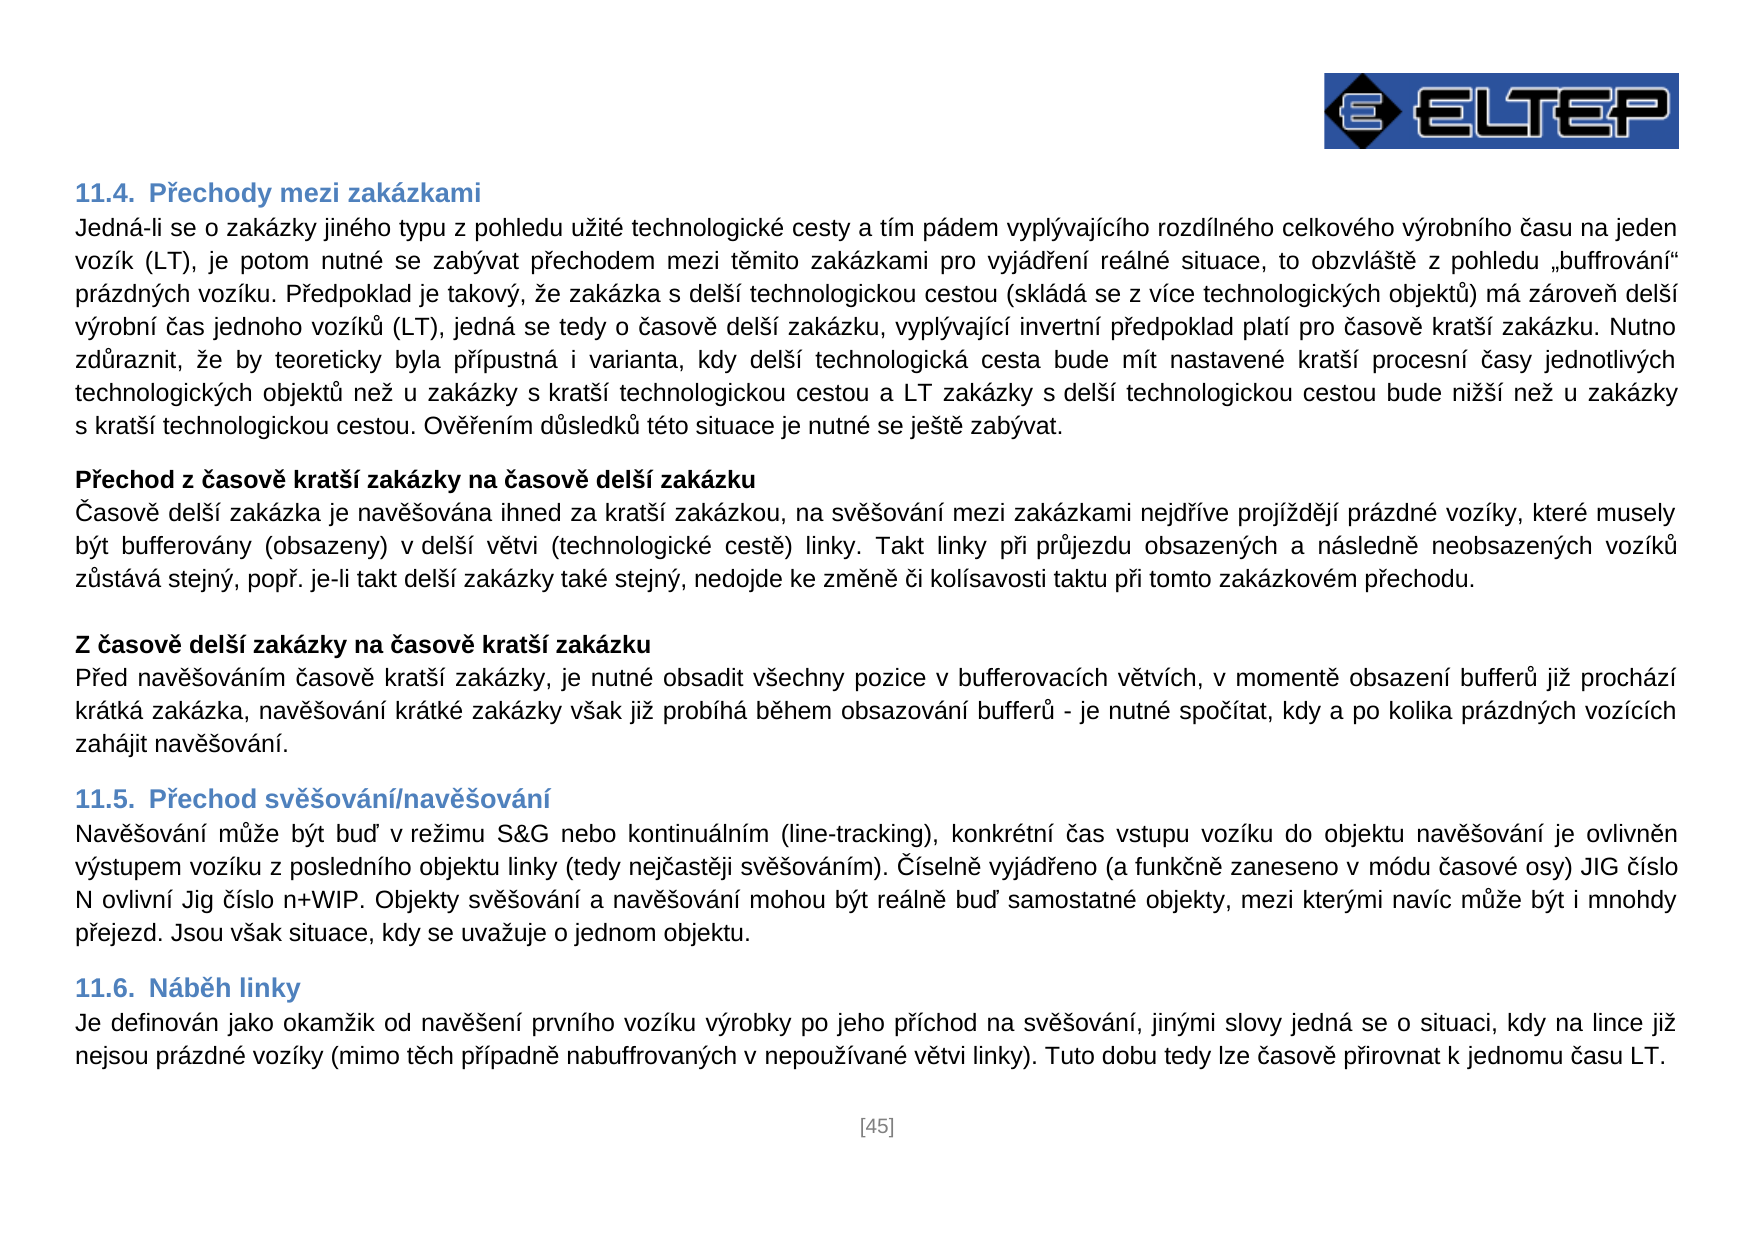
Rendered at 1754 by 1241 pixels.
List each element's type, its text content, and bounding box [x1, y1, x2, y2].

text Je definován jako okamžik od navěšení prvního vozíku výrobky po jeho příchod na svěšování, jinými slovy jedná se o situaci, kdy na lince již nejsou prázdné vozíky (mimo těch případně nabuffrovaných v nepoužívané větvi linky). Tuto dobu tedy lze časově přirovnat k jednomu času LT. [75, 1008, 1679, 1069]
list Časově delší zakázka je navěšována ihned za kratší zakázkou, na svěšování mezi zakázkami nejdříve projíždějí prázdné vozíky, které musely být bufferovány (obsazeny) v delší větvi (technologické cestě) linky. Takt linky při průjezdu obsazených a následně neobsazených vozíků zůstává stejný, popř. je-li takt delší zakázky také stejný, nedojde ke změně či kolísavosti taktu při tomto zakázkovém přechodu. [75, 498, 1679, 593]
text Jedná-li se o zakázky jiného typu z pohledu užité technologické cesty a tím pádem vyplývajícího rozdílného celkového výrobního času na jeden vozík (LT), je potom nutné se zabývat přechodem mezi těmito zakázkami pro vyjádření reálné situace, to obzvláště z pohledu „buffrování“ prázdných vozíku. Předpoklad je takový, že zakázka s delší technologickou cestou (skládá se z více technologických objektů) má zároveň delší výrobní čas jednoho vozíků (LT), jedná se tedy o časově delší zakázku, vyplývající invertní předpoklad platí pro časově kratší zakázku. Nutno zdůraznit, že by teoreticky byla přípustná i varianta, kdy delší technologická cesta bude mít nastavené kratší procesní časy jednotlivých technologických objektů než u zakázky s kratší technologickou cestou a LT zakázky s delší technologickou cestou bude nižší než u zakázky s kratší technologickou cestou. Ověřením důsledků této situace je nutné se ještě zabývat. [75, 213, 1679, 440]
list Před navěšováním časově kratší zakázky, je nutné obsadit všechny pozice v bufferovacích větvích, v momentě obsazení bufferů již prochází krátká zakázka, navěšování krátké zakázky však již probíhá během obsazování bufferů - je nutné spočítat, kdy a po kolika prázdných vozících zahájit navěšování. [75, 663, 1679, 758]
picture [1324, 73, 1679, 149]
subtitle Přechod svěšování/navěšování [75, 783, 1679, 814]
list Z časově delší zakázky na časově kratší zakázku [75, 630, 1679, 659]
subtitle Náběh linky [75, 972, 1679, 1003]
subtitle Přechody mezi zakázkami [75, 177, 1679, 208]
list Navěšování může být buď v režimu S&G nebo kontinuálním (line-tracking), konkrétní čas vstupu vozíku do objektu navěšování je ovlivněn výstupem vozíku z posledního objektu linky (tedy nejčastěji svěšováním). Číselně vyjádřeno (a funkčně zaneseno v módu časové osy) JIG číslo N ovlivní Jig číslo n+WIP. Objekty svěšování a navěšování mohou být reálně buď samostatné objekty, mezi kterými navíc může být i mnohdy přejezd. Jsou však situace, kdy se uvažuje o jednom objektu. [75, 819, 1679, 947]
list Přechod z časově kratší zakázky na časově delší zakázku [75, 465, 1679, 493]
